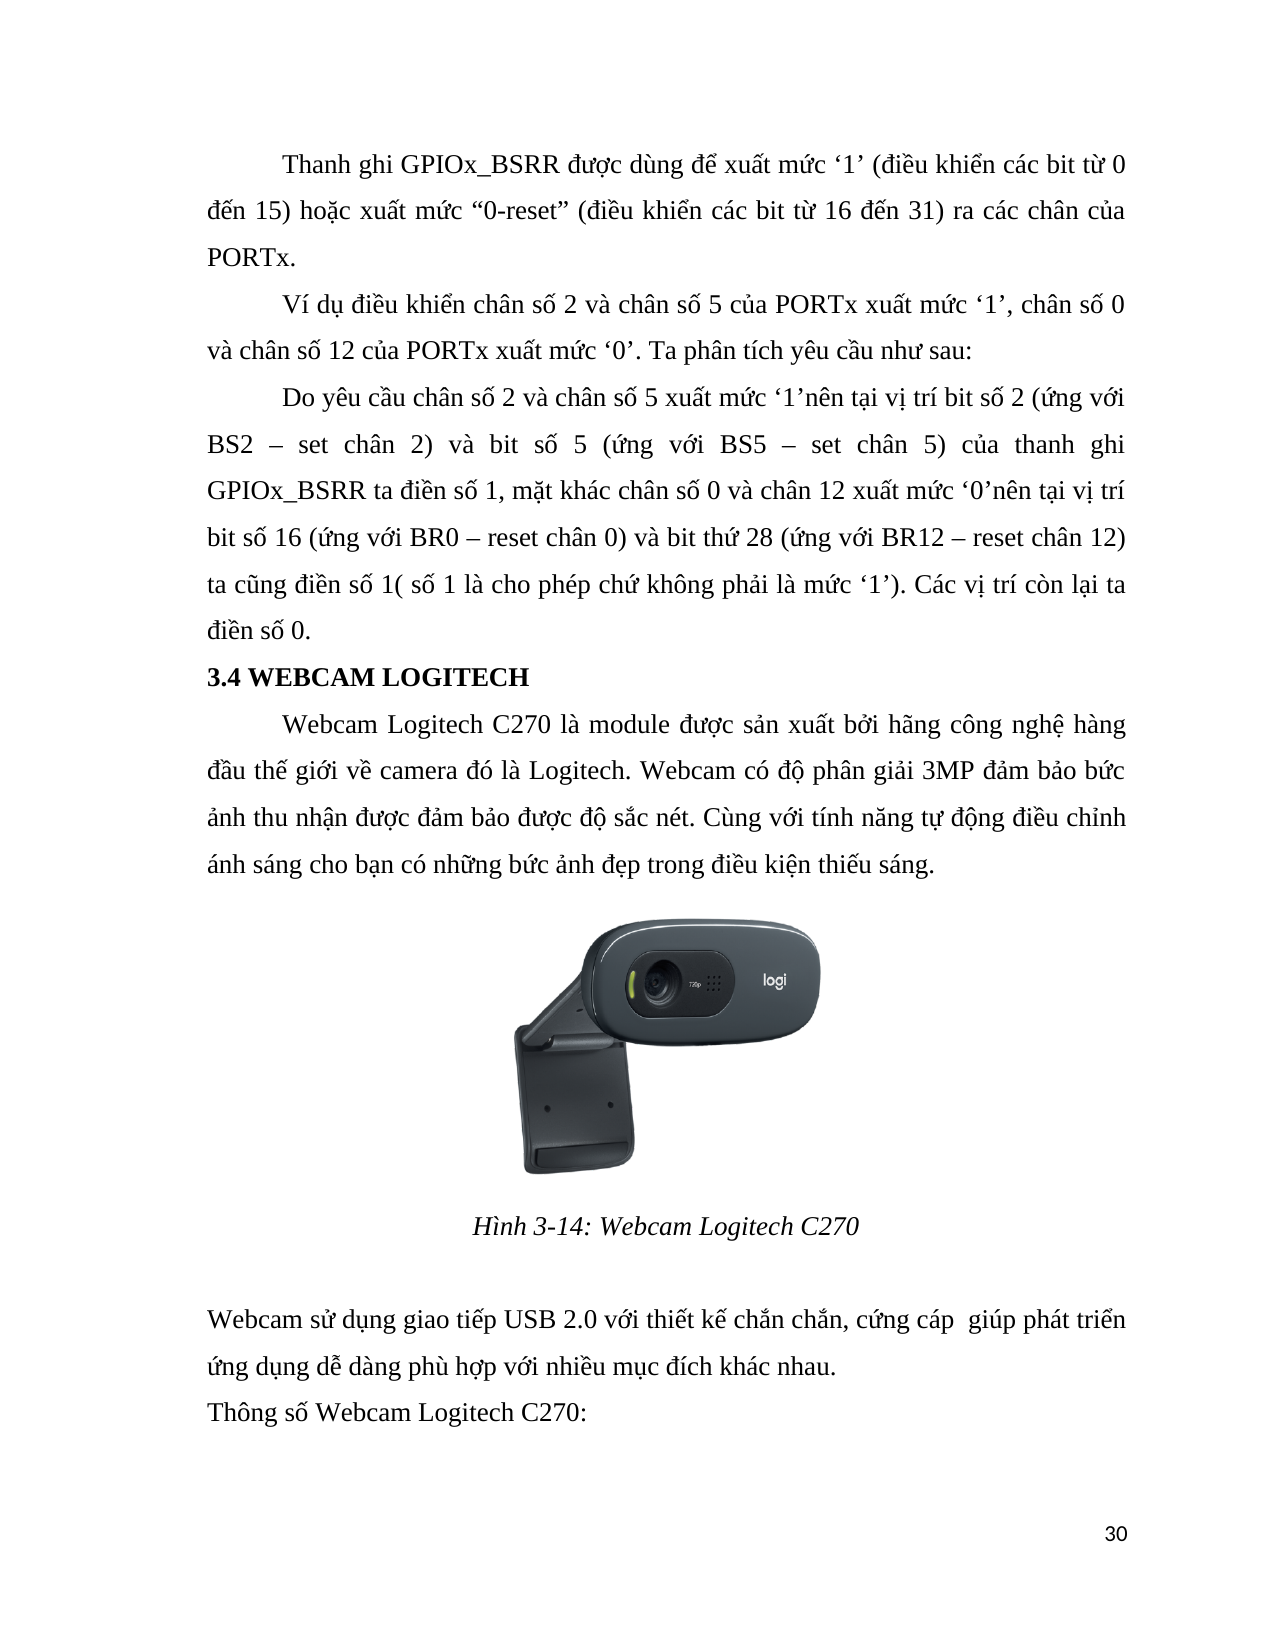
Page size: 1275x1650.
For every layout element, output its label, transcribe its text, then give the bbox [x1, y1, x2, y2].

text Ví dụ điều khiển chân số 2 và chân số 5 của PORTx xuất mức ‘1’, chân số 0 và chân số 12 của PORTx xuất mức ‘0’. Ta phân tích yêu cầu như sau: [207, 288, 1127, 366]
text Webcam sử dụng giao tiếp USB 2.0 với thiết kế chắn chắn, cứng cáp giúp phát triển ứng dụng dễ dàng phù hợp với nhiều mục đích khác nhau. [207, 1303, 1127, 1381]
subtitle 3.4 WEBCAM LOGITECH [207, 661, 1127, 692]
text Thanh ghi GPIOx_BSRR được dùng để xuất mức ‘1’ (điều khiển các bit từ 0 đến 15) hoặc xuất mức “0-reset” (điều khiển các bit từ 16 đến 31) ra các chân của PORTx. [207, 148, 1127, 272]
picture [500, 894, 834, 1196]
text Thông số Webcam Logitech C270: [207, 1397, 1127, 1428]
text Webcam Logitech C270 là module được sản xuất bởi hãng công nghệ hàng đầu thế giới về camera đó là Logitech. Webcam có độ phân giải 3MP đảm bảo bức ảnh thu nhận được đảm bảo được độ sắc nét. Cùng với tính năng tự động điều chỉnh ánh sáng cho bạn có những bức ảnh đẹp trong điều kiện thiếu sáng. [207, 708, 1127, 879]
text Do yêu cầu chân số 2 và chân số 5 xuất mức ‘1’nên tại vị trí bit số 2 (ứng với BS2 – set chân 2) và bit số 5 (ứng với BS5 – set chân 5) của thanh ghi GPIOx_BSRR ta điền số 1, mặt khác chân số 0 và chân 12 xuất mức ‘0’nên tại vị trí bit số 16 (ứng với BR0 – reset chân 0) và bit thứ 28 (ứng với BR12 – reset chân 12) ta cũng điền số 1( số 1 là cho phép chứ không phải là mức ‘1’). Các vị trí còn lại ta điền số 0. [207, 381, 1127, 646]
text Hình 3-14: Webcam Logitech C270 [207, 1210, 1127, 1241]
